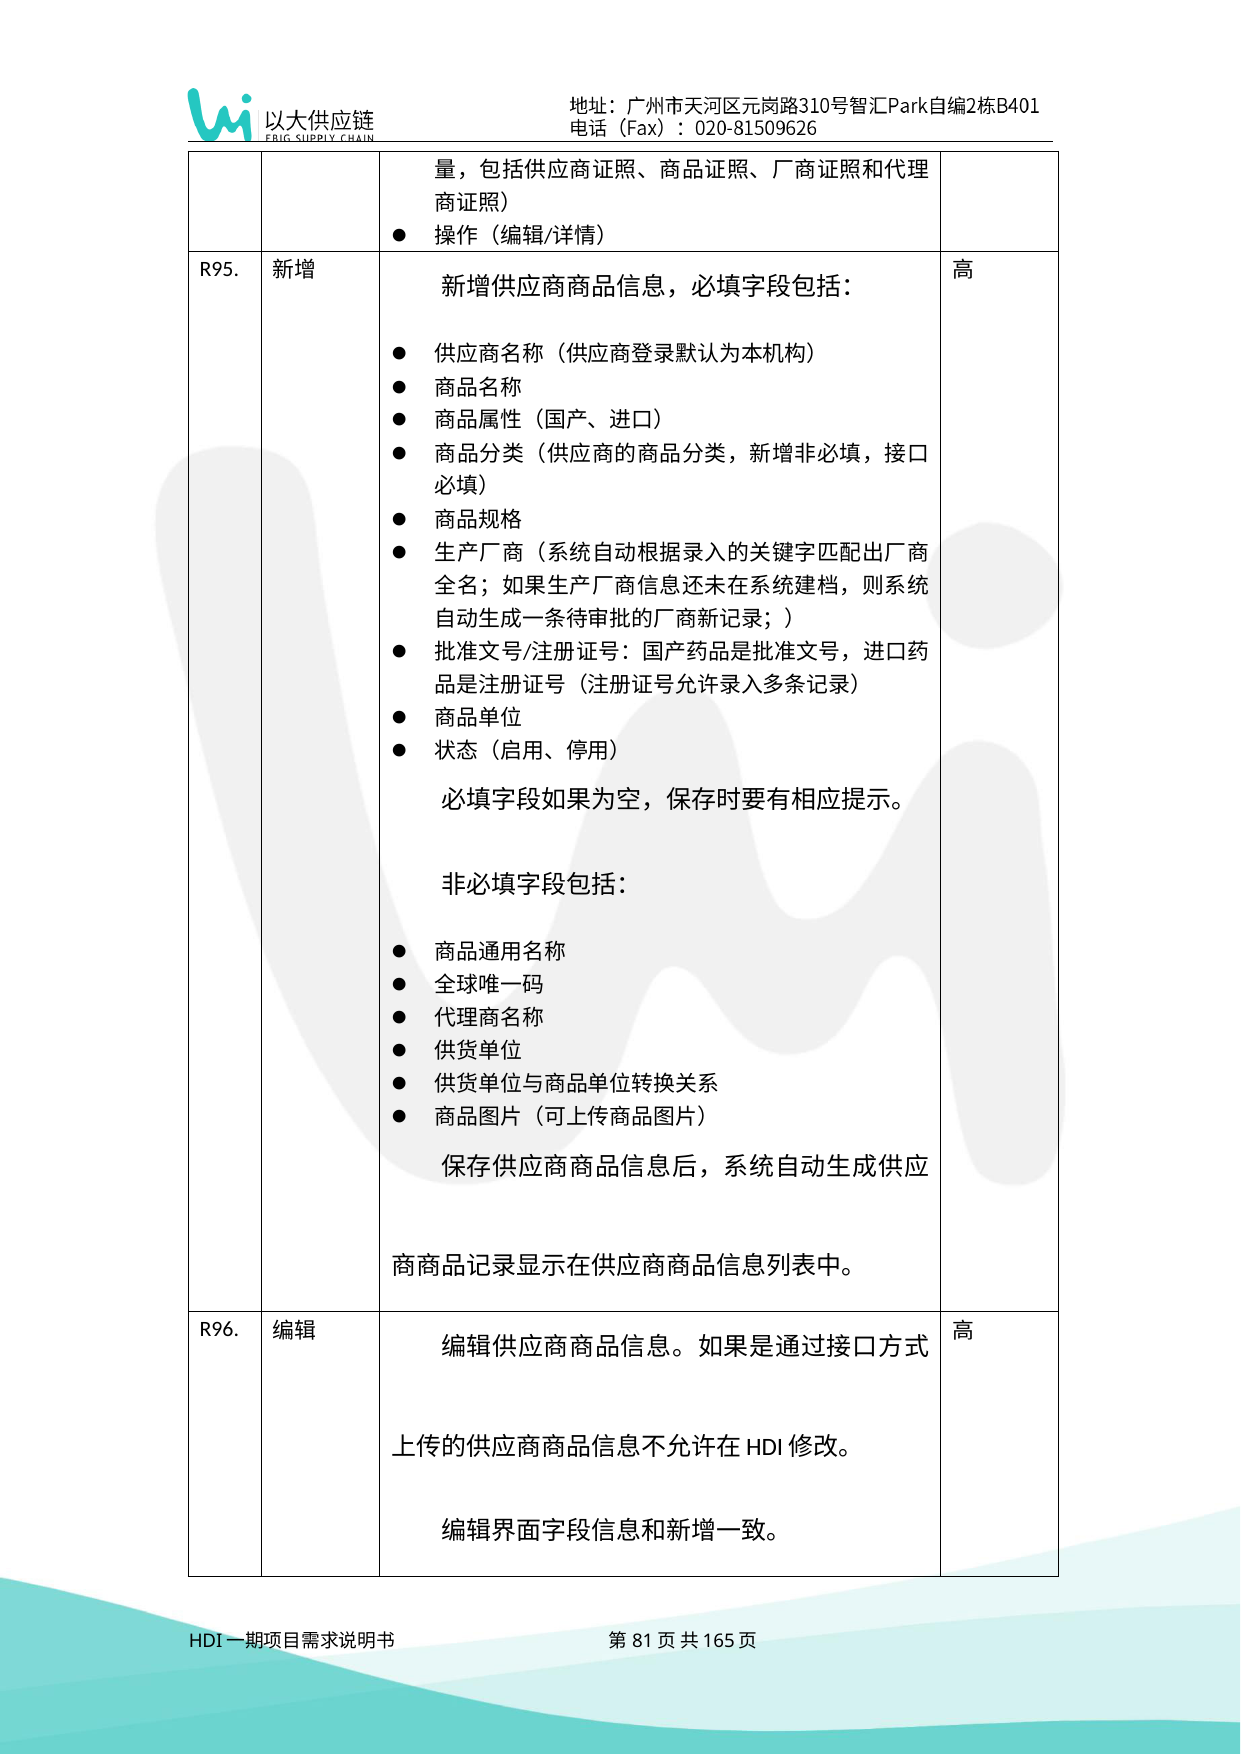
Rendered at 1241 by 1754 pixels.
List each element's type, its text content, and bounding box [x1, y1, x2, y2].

table_cell 编辑 [262, 1312, 379, 1576]
picture [0, 0, 1241, 1754]
table_cell 新增供应商商品信息，必填字段包括： 供应商名称（供应商登录默认为本机构） 商品名称 商品属性（国产、进口） 商品分类（供应商的商品分类，新增非必填，接口必填） 商品规格 生产厂商（系统自动根据录入的关键字匹配出厂商全名；如果生产厂商信息还未在系统建档，则系统自动生成一条待审批的厂商新记录；） 批准文号/注册证号：国产药品是批准文号，进口药品是注册证号（注册证号允许录入多条记录） 商品单位 状态（启用、停用） 必填字段如果为空，保存时要有相应提示。 非必填字段包括： 商品通用名称 全球唯一码 代理商名称 供货单位 供货单位与商品单位转换关系 商品图片（可上传商品图片） 保存供应商商品信息后，系统自动生成供应商商品记录显示在供应商商品信息列表中。 [380, 252, 940, 1311]
table_cell 编辑供应商商品信息。如果是通过接口方式上传的供应商商品信息不允许在HDI修改。 编辑界面字段信息和新增一致。 [380, 1312, 940, 1576]
table_cell [189, 1312, 261, 1576]
table_cell 查询 [262, 152, 379, 251]
table_cell 新增 [262, 252, 379, 1311]
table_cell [380, 152, 940, 251]
table_cell 高 [941, 152, 1058, 251]
table_cell 高 [941, 1312, 1058, 1576]
table_cell [189, 152, 261, 251]
table_cell [189, 252, 261, 1311]
table_cell 高 [941, 252, 1058, 1311]
